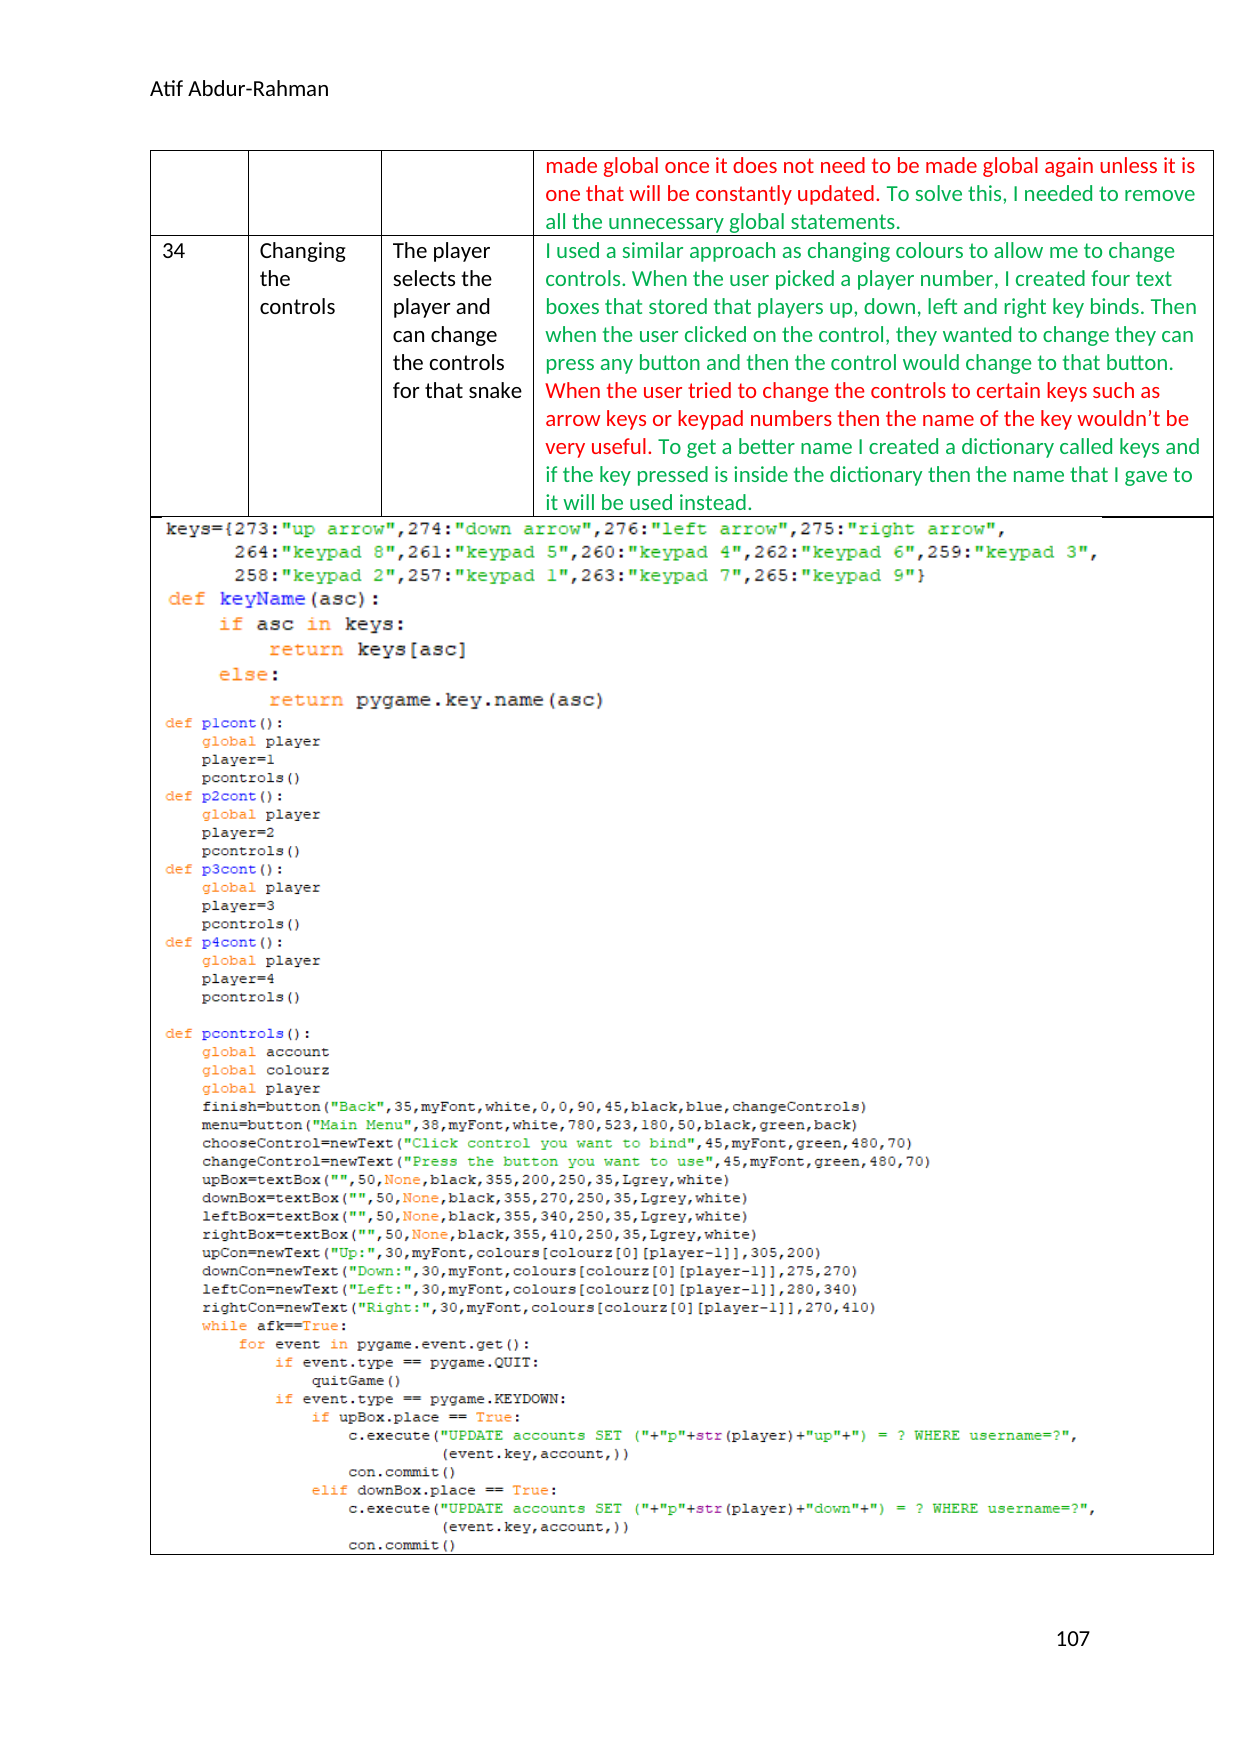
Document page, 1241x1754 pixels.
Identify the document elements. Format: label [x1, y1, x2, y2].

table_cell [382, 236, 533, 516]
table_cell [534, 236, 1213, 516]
picture [161, 517, 1102, 1554]
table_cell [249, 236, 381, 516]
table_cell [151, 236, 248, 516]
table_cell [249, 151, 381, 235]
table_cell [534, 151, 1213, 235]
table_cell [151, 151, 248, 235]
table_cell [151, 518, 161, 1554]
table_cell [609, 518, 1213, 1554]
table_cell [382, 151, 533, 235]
